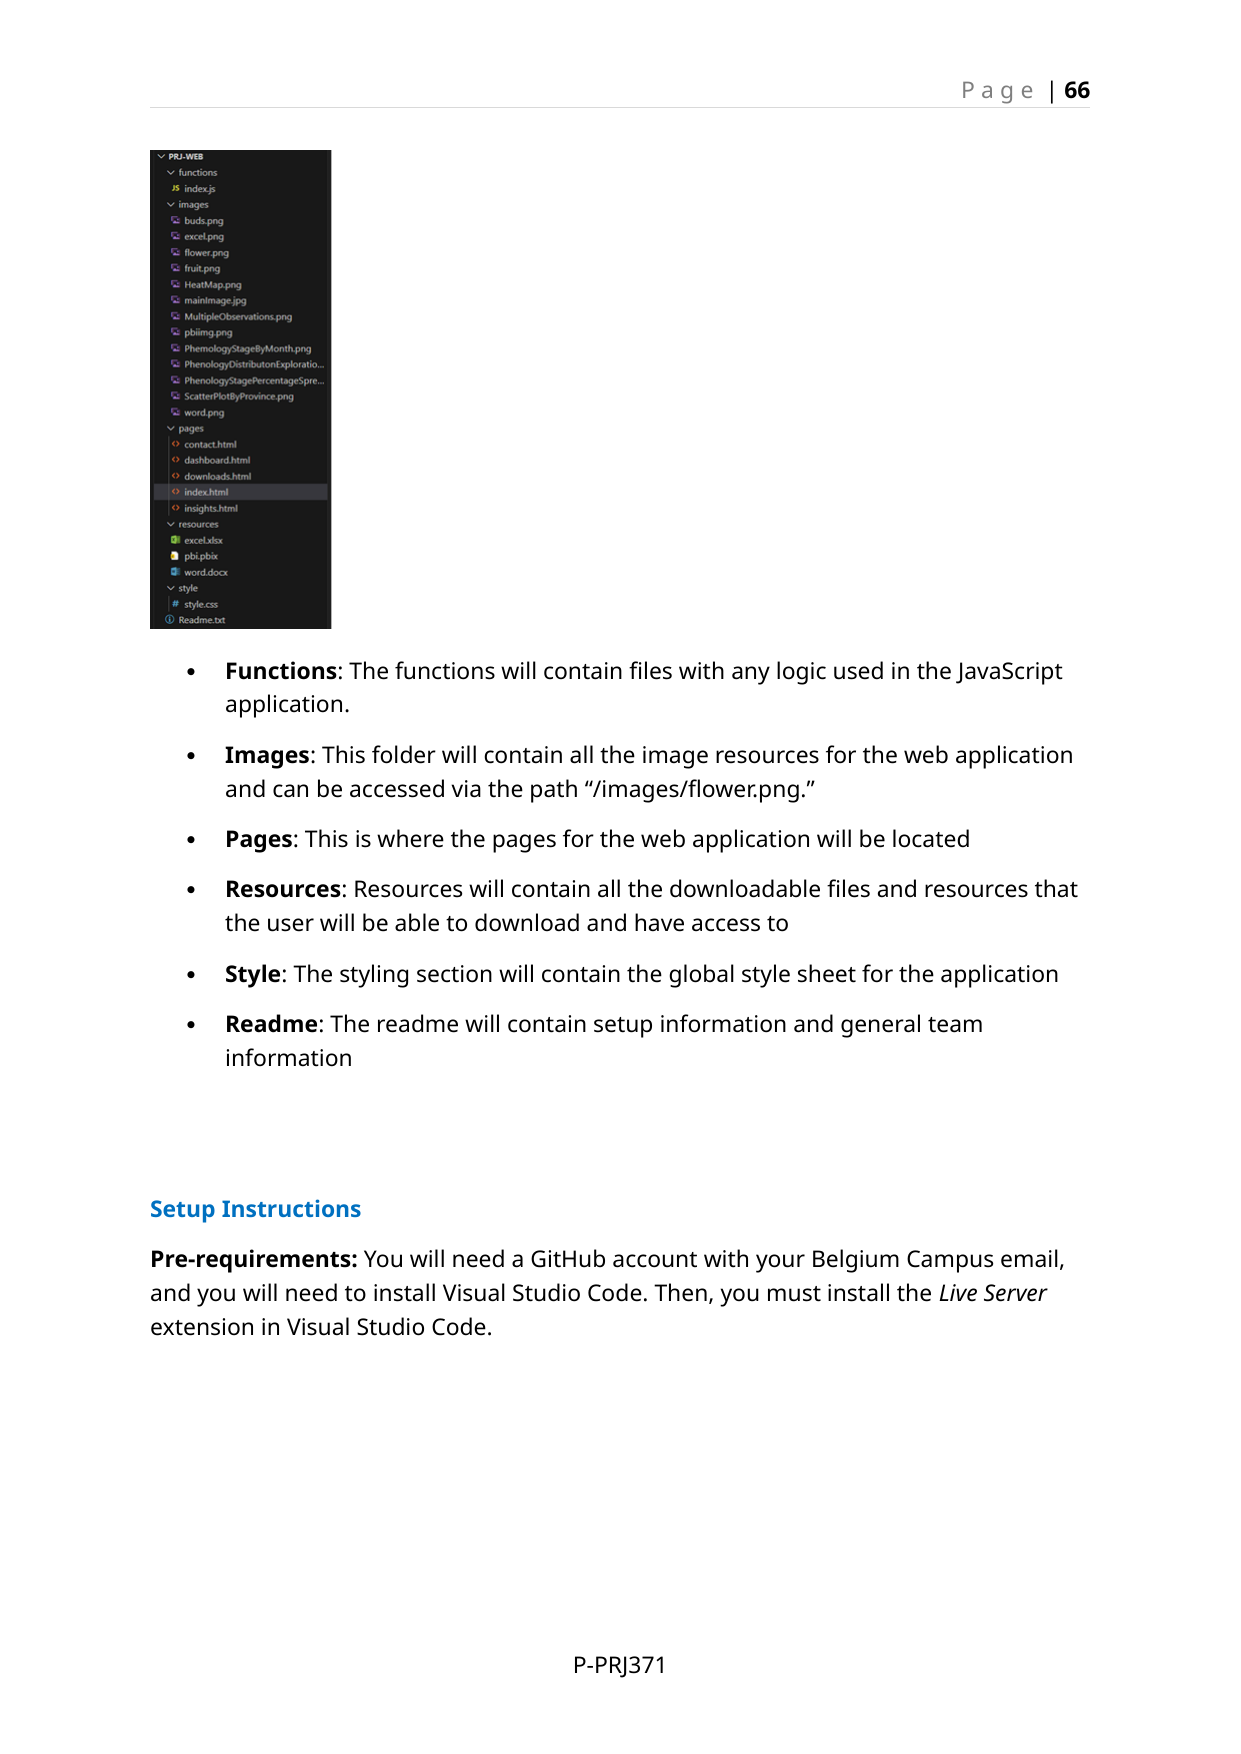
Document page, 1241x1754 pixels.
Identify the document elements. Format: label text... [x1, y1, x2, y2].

list Pages: This is where the pages for the web application will be located [187, 823, 1090, 854]
picture [150, 150, 332, 629]
text Pre-requirements: You will need a GitHub account with your Belgium Campus email, and you will need to install Visual Studio Code. Then, you must install the Live Server extension in Visual Studio Code. [150, 1243, 1090, 1342]
list Readme: The readme will contain setup information and general team information [187, 1008, 1090, 1073]
text Setup Instructions [150, 1193, 1090, 1224]
list Resources: Resources will contain all the downloadable files and resources that the user will be able to download and have access to [187, 873, 1090, 938]
list Functions: The functions will contain files with any logic used in the JavaScript application. [187, 655, 1090, 720]
list Style: The styling section will contain the global style sheet for the application [187, 958, 1090, 989]
list Images: This folder will contain all the image resources for the web application and can be accessed via the path “/images/flower.png.” [187, 739, 1090, 804]
